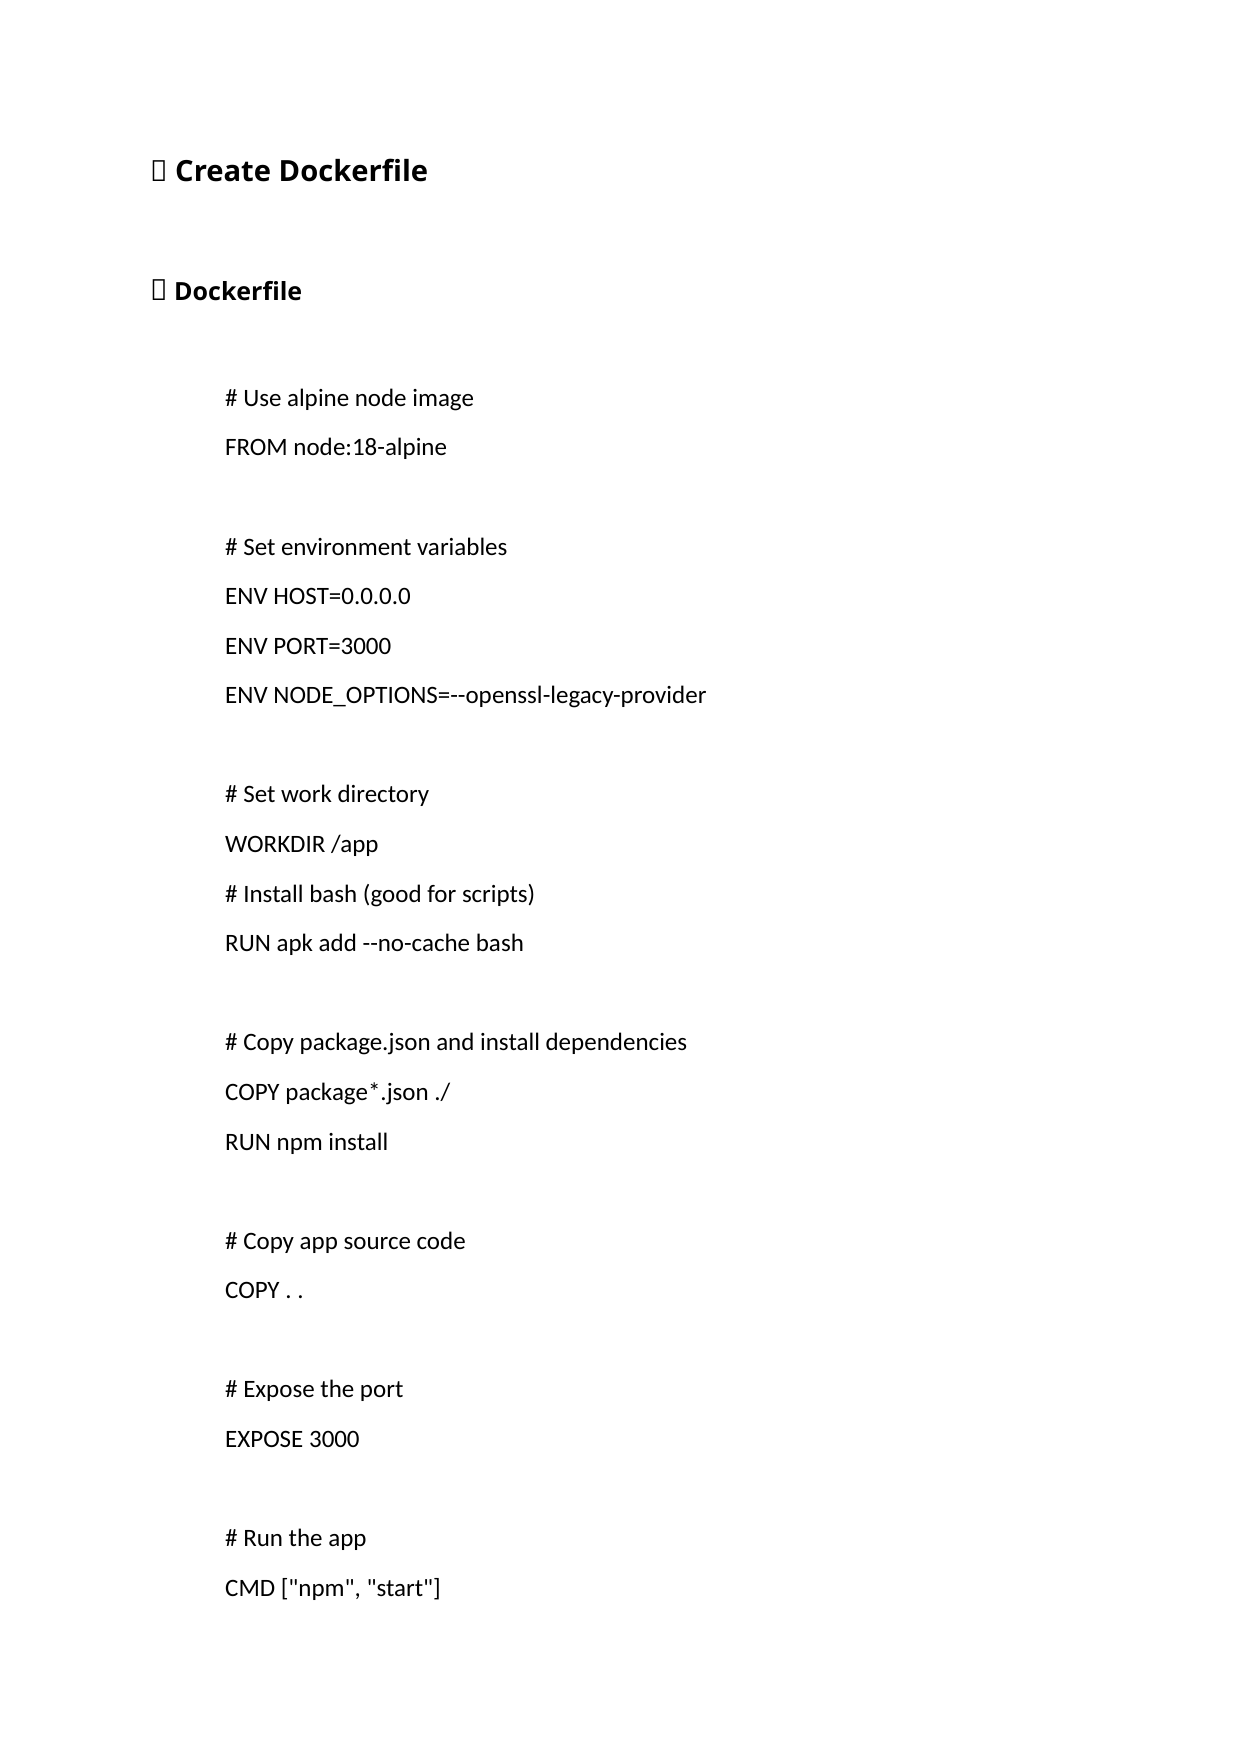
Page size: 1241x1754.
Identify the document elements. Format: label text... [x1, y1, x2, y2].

text ENV NODE_OPTIONS=--openssl-legacy-provider [225, 679, 1090, 710]
text # Copy app source code [225, 1225, 1090, 1255]
text FROM node:18-alpine [225, 431, 1090, 462]
text # Set work directory [225, 778, 1090, 809]
text # Install bash (good for scripts) [225, 878, 1090, 908]
text ENV PORT=3000 [225, 630, 1090, 660]
text ENV HOST=0.0.0.0 [225, 580, 1090, 611]
text # Copy package.json and install dependencies [225, 1026, 1090, 1057]
text EXPOSE 3000 [225, 1423, 1090, 1454]
text WORKDIR /app [225, 828, 1090, 859]
text 🐳 Create Dockerfile [150, 150, 1090, 190]
text # Expose the port [225, 1373, 1090, 1404]
text # Use alpine node image [225, 382, 1090, 412]
text CMD ["npm", "start"] [225, 1572, 1090, 1602]
text COPY . . [225, 1274, 1090, 1305]
text # Run the app [225, 1522, 1090, 1553]
text COPY package*.json ./ [225, 1076, 1090, 1107]
text 📄 Dockerfile [150, 269, 1090, 309]
text RUN npm install [225, 1126, 1090, 1156]
text # Set environment variables [225, 531, 1090, 561]
text RUN apk add --no-cache bash [225, 927, 1090, 958]
